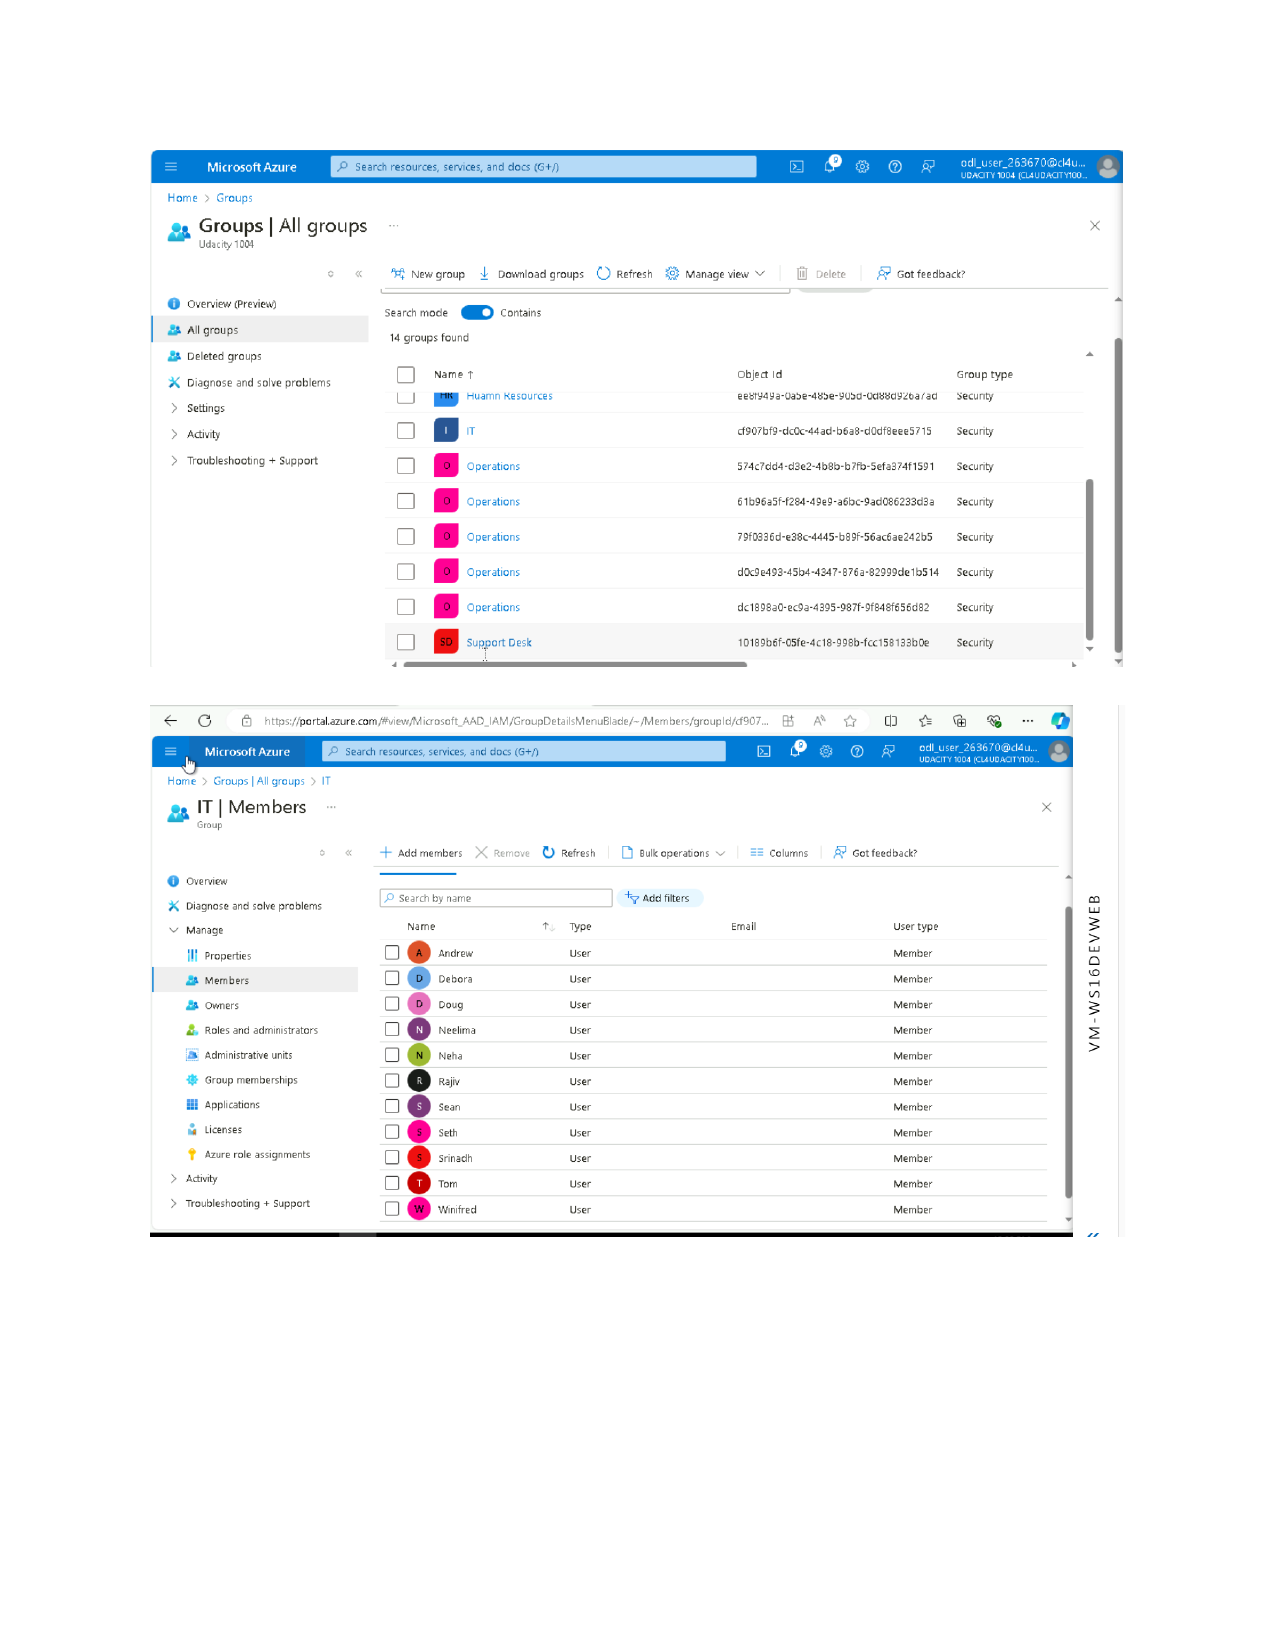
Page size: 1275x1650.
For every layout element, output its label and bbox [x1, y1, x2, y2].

picture [150, 150, 1125, 667]
picture [150, 705, 1125, 1237]
